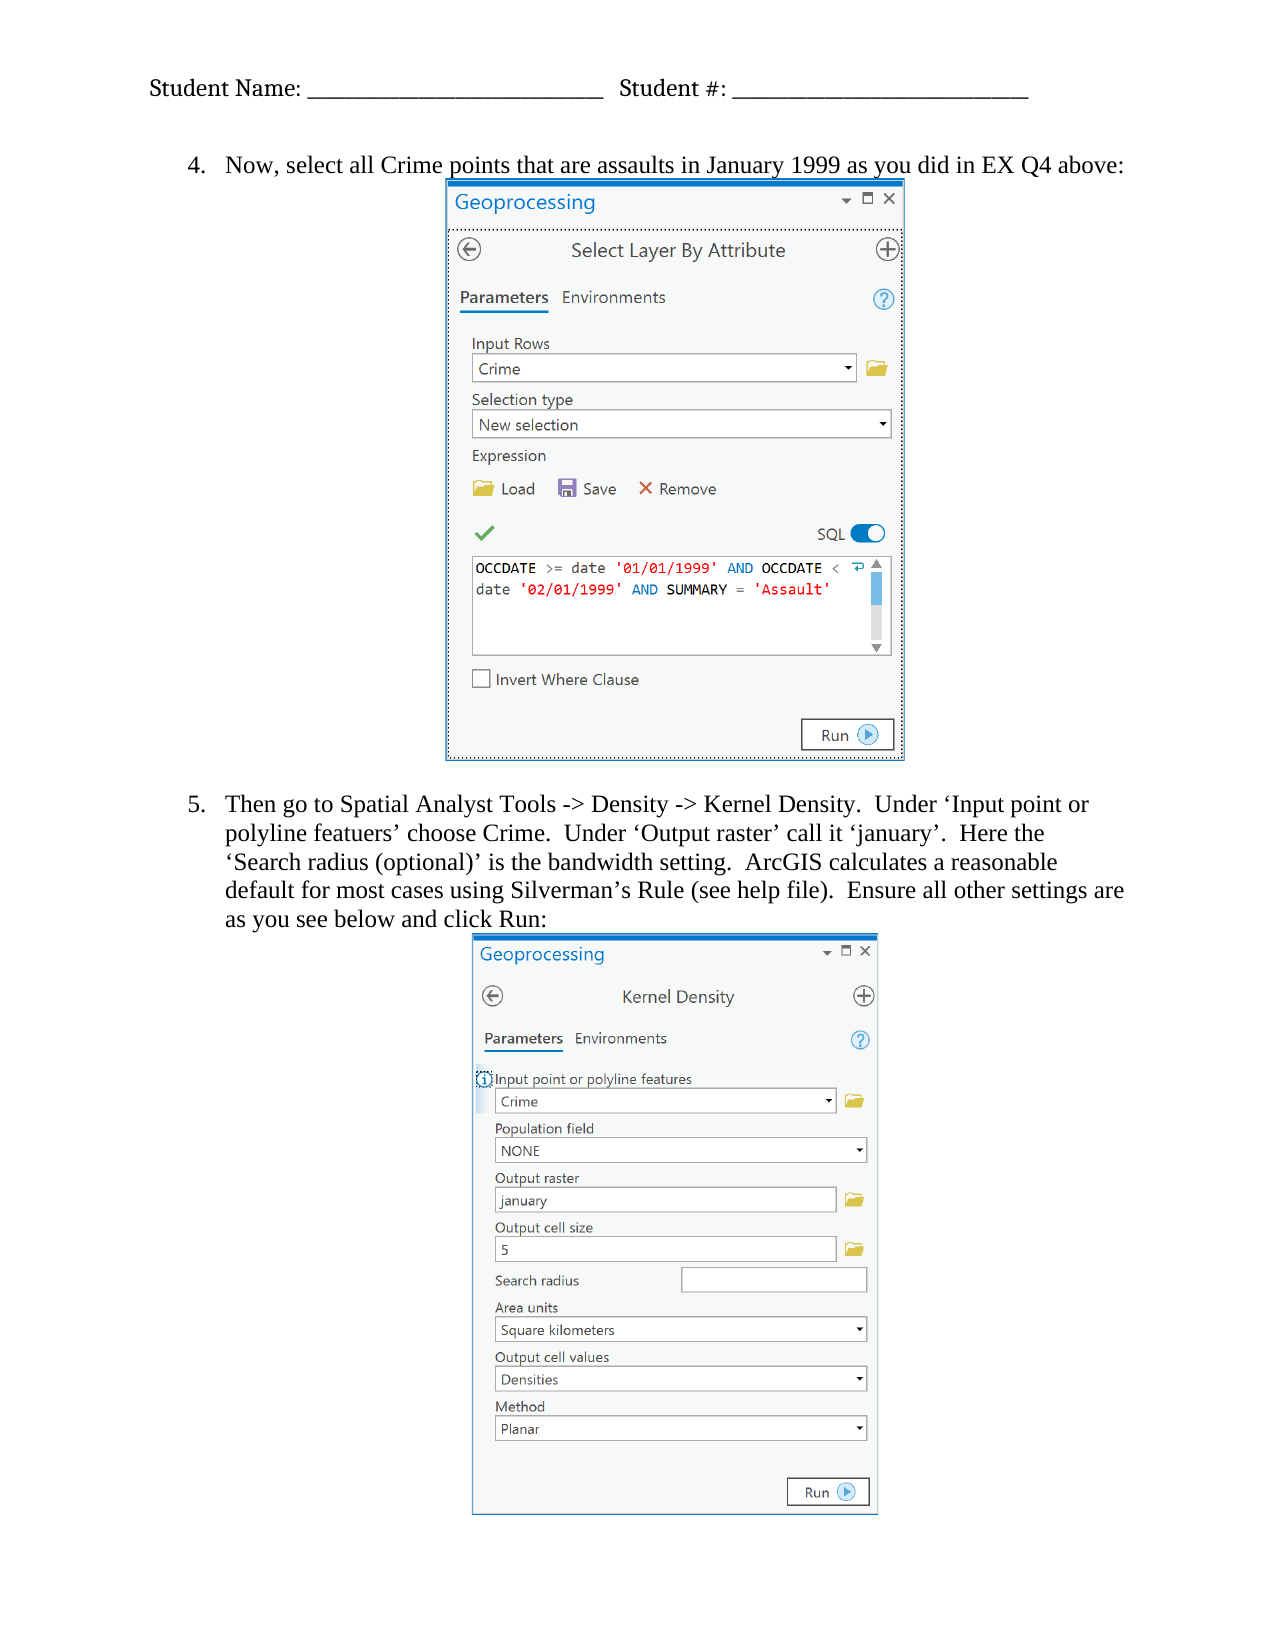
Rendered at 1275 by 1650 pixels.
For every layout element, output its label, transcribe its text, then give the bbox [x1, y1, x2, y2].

picture [445, 178, 905, 761]
list Then go to Spatial Analyst Tools -> Density -> Kernel Density. Under ‘Input point or polyline featuers’ choose Crime. Under ‘Output raster’ call it ‘january’. Here the ‘Search radius (optional)’ is the bandwidth setting. ArcGIS calculates a reasonable default for most cases using Silverman’s Rule (see help file). Ensure all other settings are as you see below and click Run: [187, 789, 1125, 933]
picture [471, 933, 879, 1515]
list Now, select all Crime points that are assaults in January 1999 as you did in EX Q4 above: [187, 150, 1125, 179]
